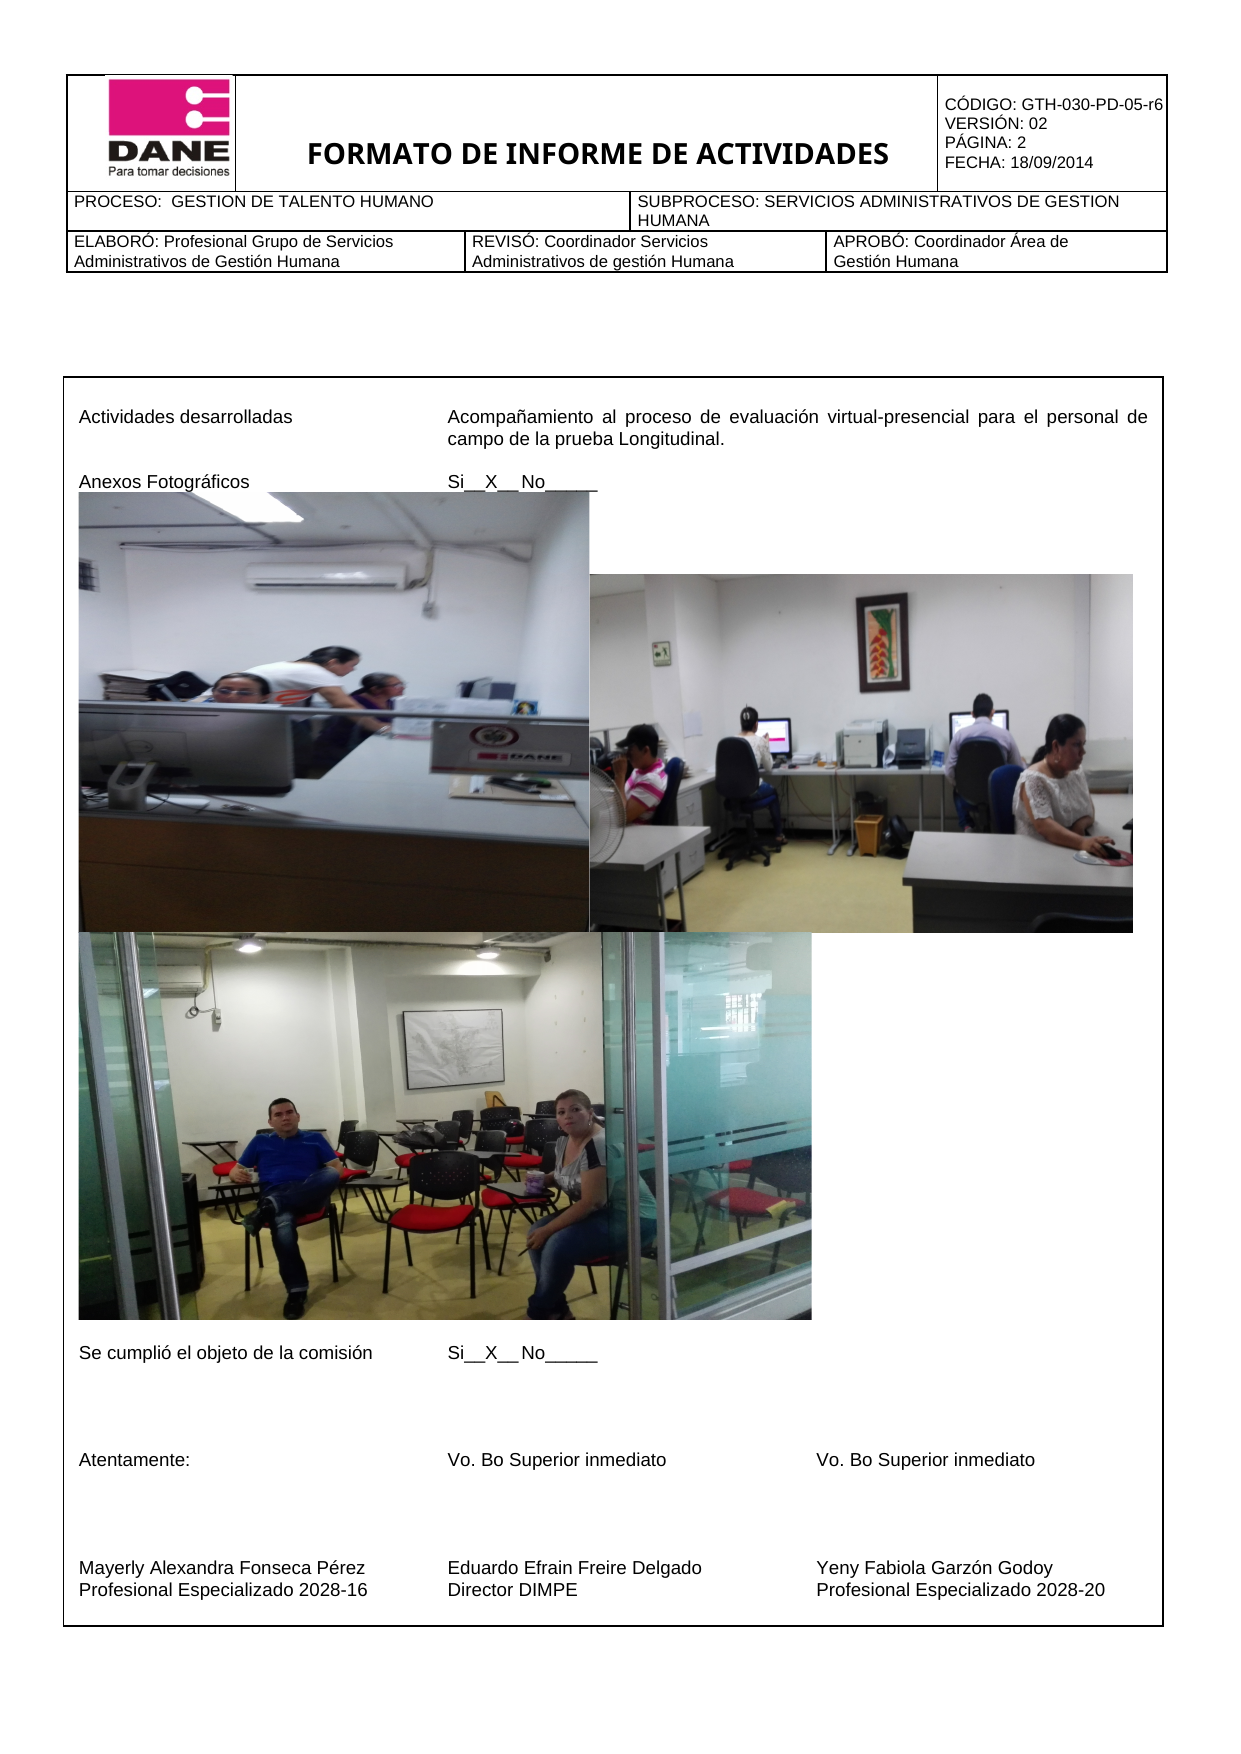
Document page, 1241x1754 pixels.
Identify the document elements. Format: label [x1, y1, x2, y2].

picture [105, 75, 233, 180]
picture [78, 492, 1133, 1320]
